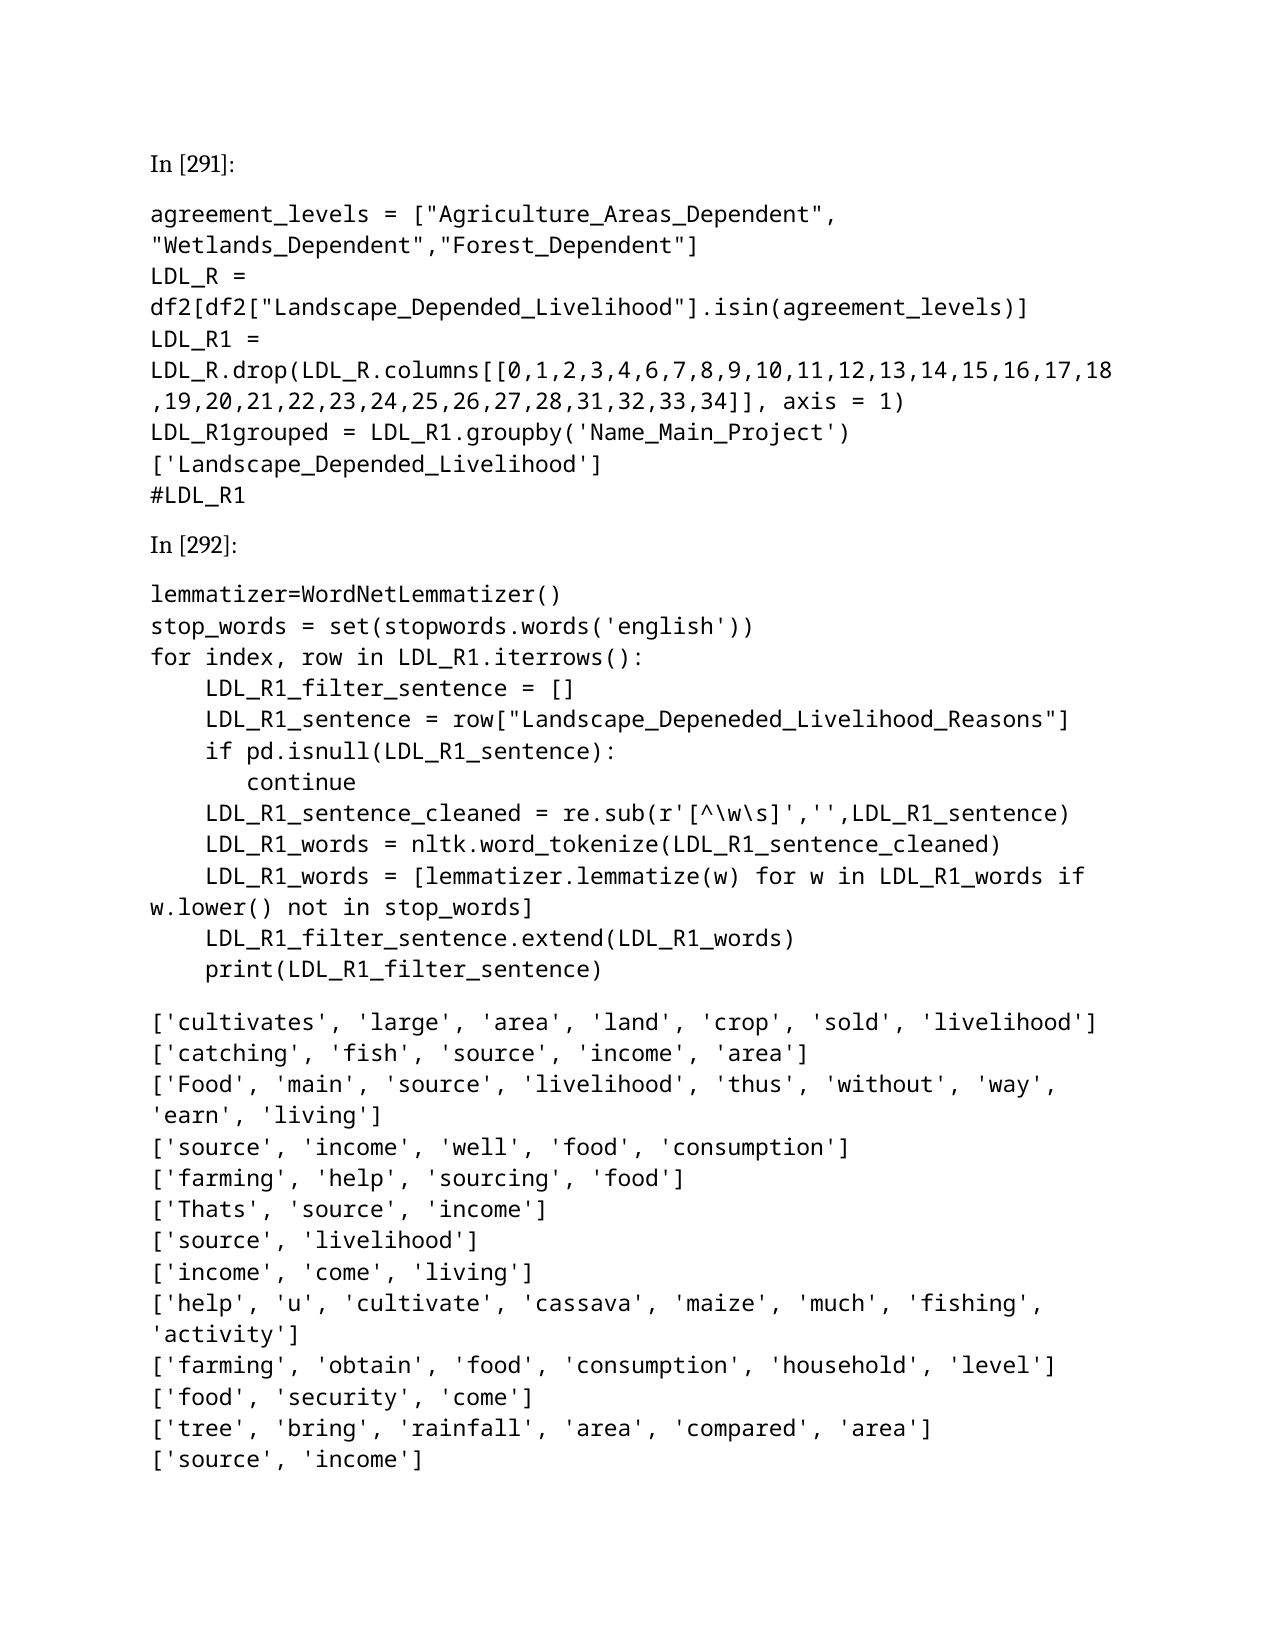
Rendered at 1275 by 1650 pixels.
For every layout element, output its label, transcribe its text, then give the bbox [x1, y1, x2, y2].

text In [292]: [150, 531, 1125, 559]
text In [291]: [150, 150, 1125, 179]
text agreement_levels = ["Agriculture_Areas_Dependent", "Wetlands_Dependent","Forest_Dependent"] LDL_R = df2[df2["Landscape_Depended_Livelihood"].isin(agreement_levels)] LDL_R1 = LDL_R.drop(LDL_R.columns[[0,1,2,3,4,6,7,8,9,10,11,12,13,14,15,16,17,18,19,20,21,22,23,24,25,26,27,28,31,32,33,34]], axis = 1) LDL_R1grouped = LDL_R1.groupby('Name_Main_Project')['Landscape_Depended_Livelihood'] #LDL_R1 [150, 197, 1125, 510]
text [150, 1005, 1125, 1474]
text lemmatizer=WordNetLemmatizer() stop_words = set(stopwords.words('english')) for index, row in LDL_R1.iterrows(): LDL_R1_filter_sentence = [] LDL_R1_sentence = row["Landscape_Depeneded_Livelihood_Reasons"] if pd.isnull(LDL_R1_sentence): continue LDL_R1_sentence_cleaned = re.sub(r'[^\w\s]','',LDL_R1_sentence) LDL_R1_words = nltk.word_tokenize(LDL_R1_sentence_cleaned) LDL_R1_words = [lemmatizer.lemmatize(w) for w in LDL_R1_words if w.lower() not in stop_words] LDL_R1_filter_sentence.extend(LDL_R1_words) print(LDL_R1_filter_sentence) [150, 578, 1125, 984]
